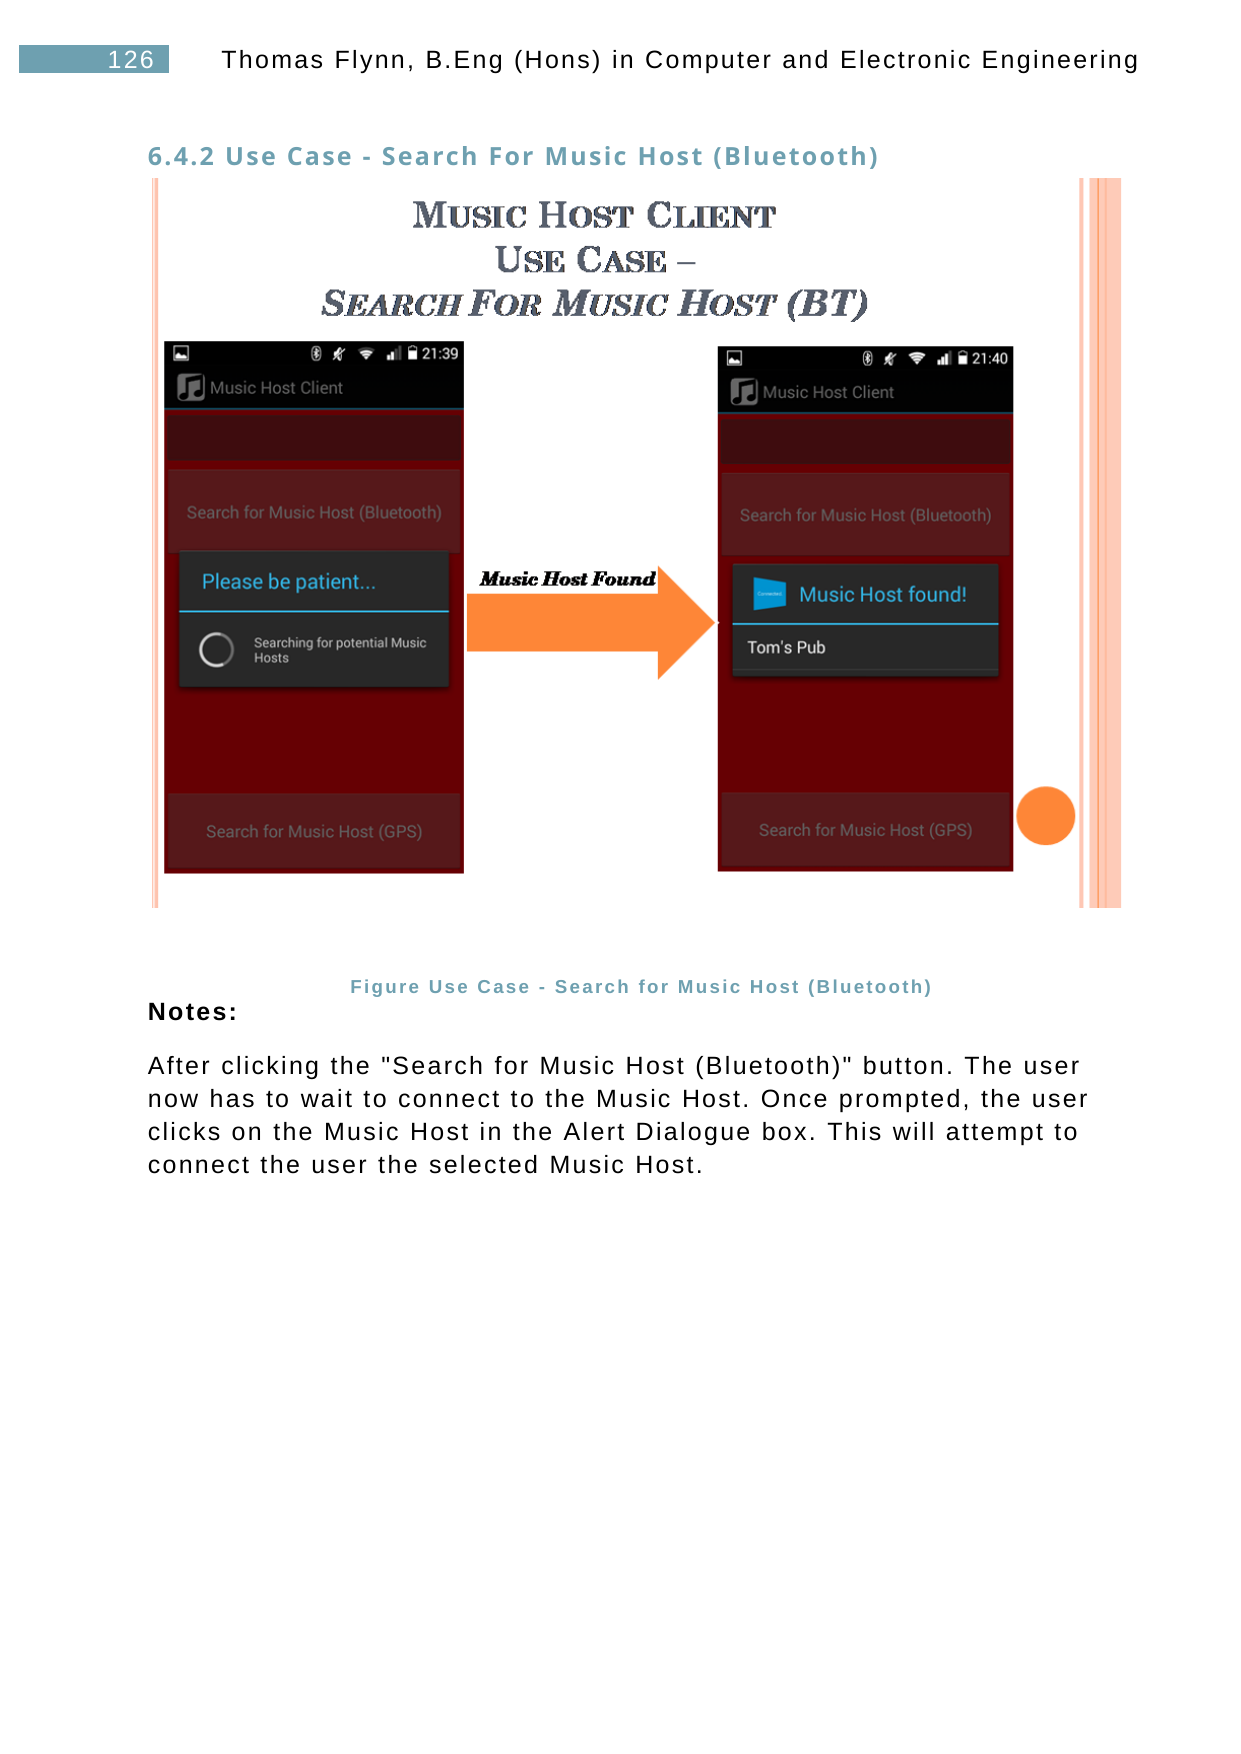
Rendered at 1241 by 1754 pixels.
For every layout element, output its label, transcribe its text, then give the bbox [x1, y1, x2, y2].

text Notes: [148, 997, 1122, 1026]
picture [147, 178, 1122, 908]
subtitle 6.4.2 Use Case - Search For Music Host (Bluetooth) [148, 139, 1122, 173]
text After clicking the "Search for Music Host (Bluetooth)" button. The user now has to wait to connect to the Music Host. Once prompted, the user clicks on the Music Host in the Alert Dialogue box. This will attempt to connect the user the selected Music Host. [148, 1051, 1122, 1178]
